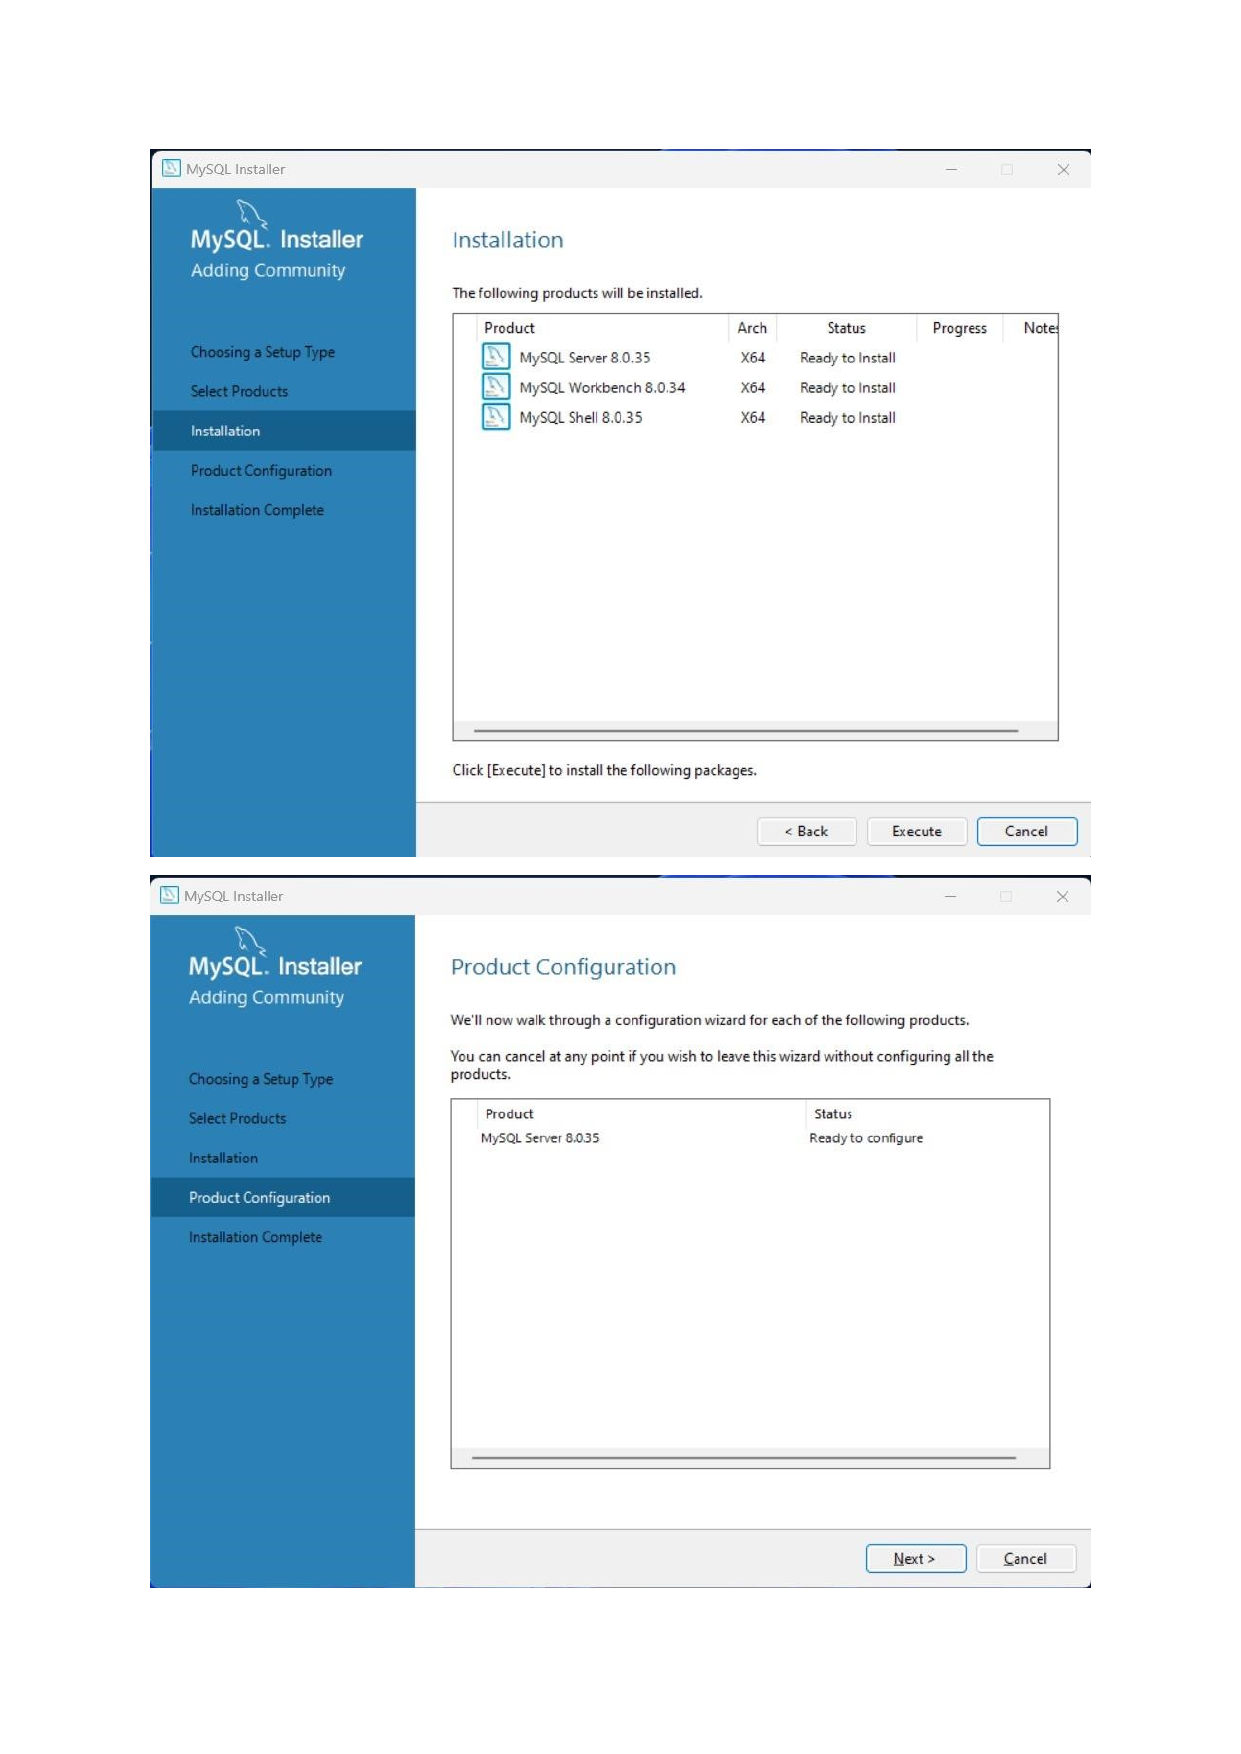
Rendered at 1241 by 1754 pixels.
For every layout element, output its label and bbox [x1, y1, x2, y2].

picture [150, 149, 1091, 857]
picture [150, 875, 1091, 1588]
